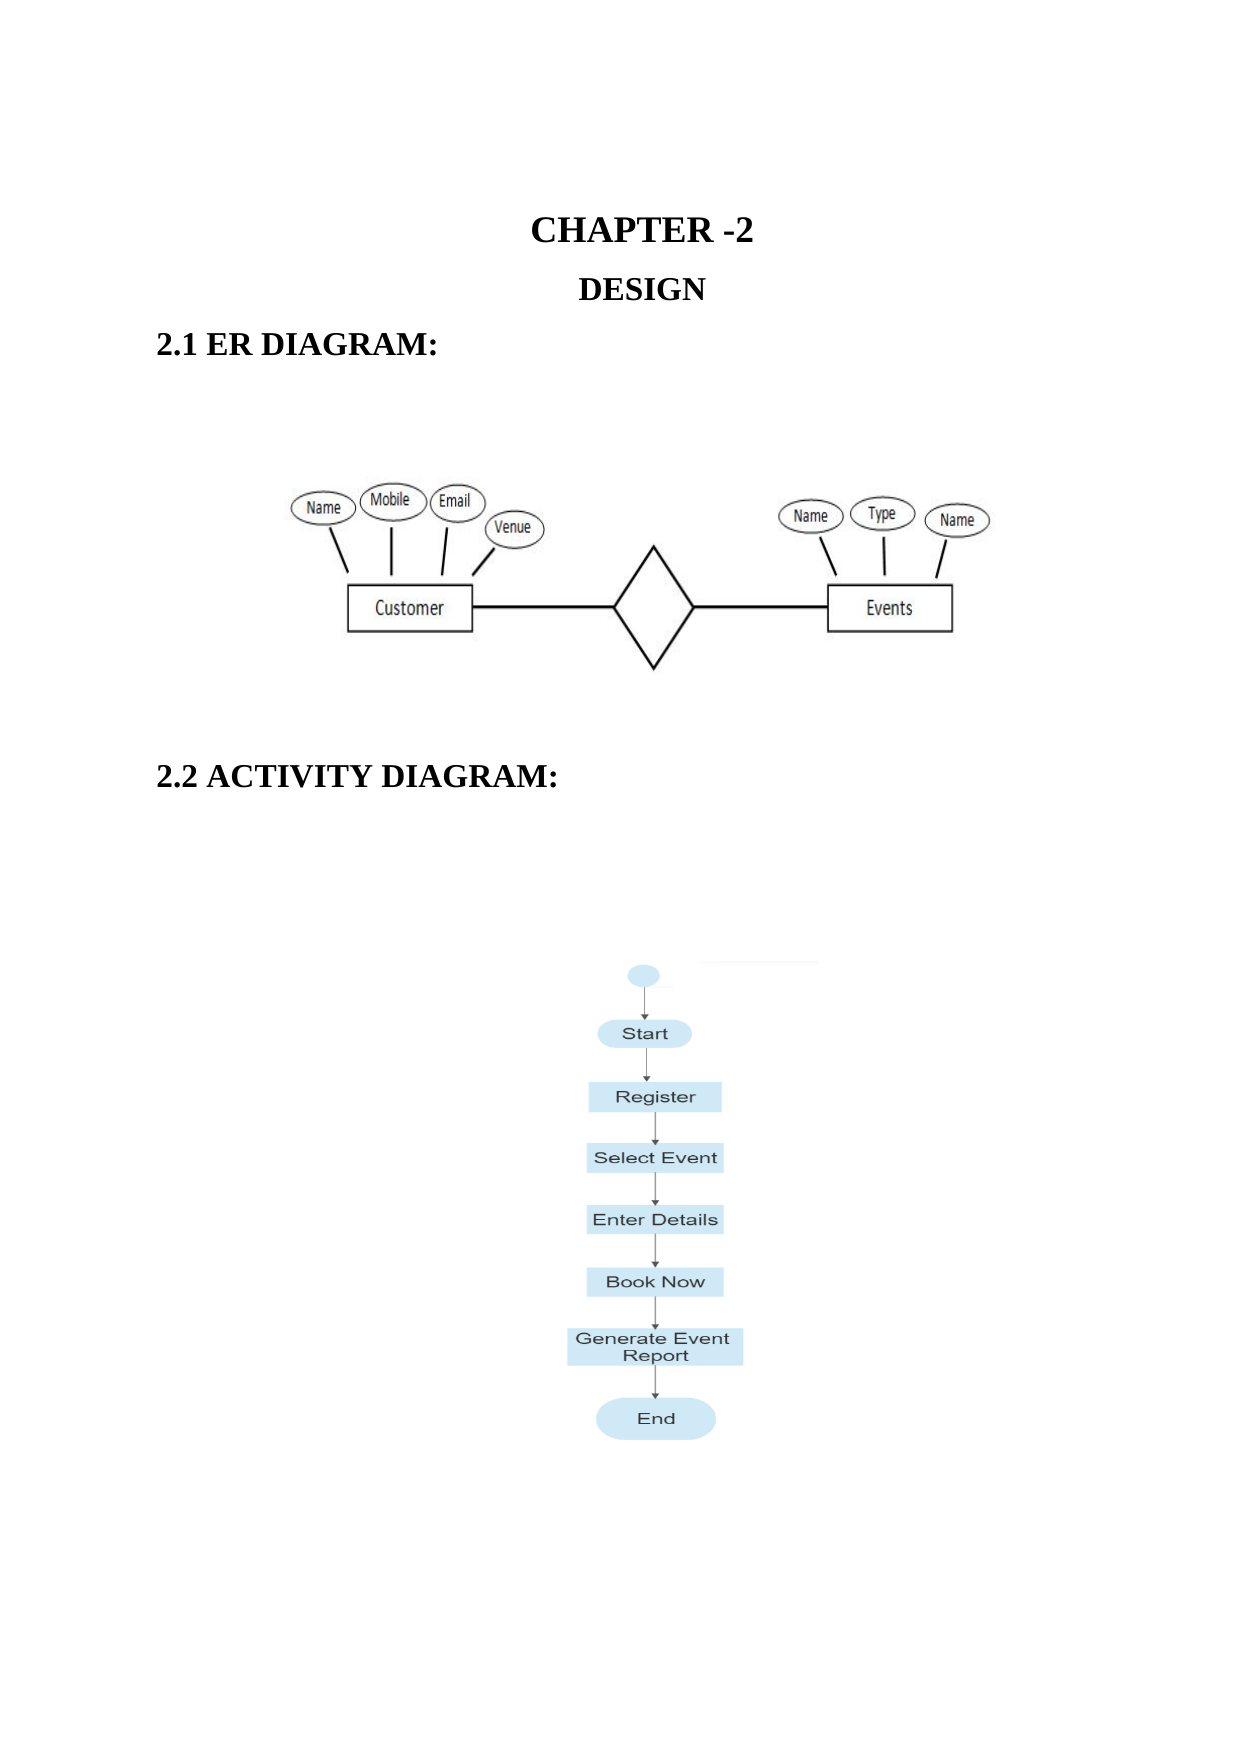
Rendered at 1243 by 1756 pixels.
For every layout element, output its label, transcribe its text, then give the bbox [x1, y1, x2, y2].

text CHAPTER -2 [156, 207, 1128, 251]
text DESIGN [156, 269, 1128, 307]
picture [260, 378, 1025, 707]
text 2.2 ACTIVITY DIAGRAM: [156, 756, 1128, 795]
picture [472, 961, 819, 1468]
text 2.1 ER DIAGRAM: [156, 324, 1128, 362]
